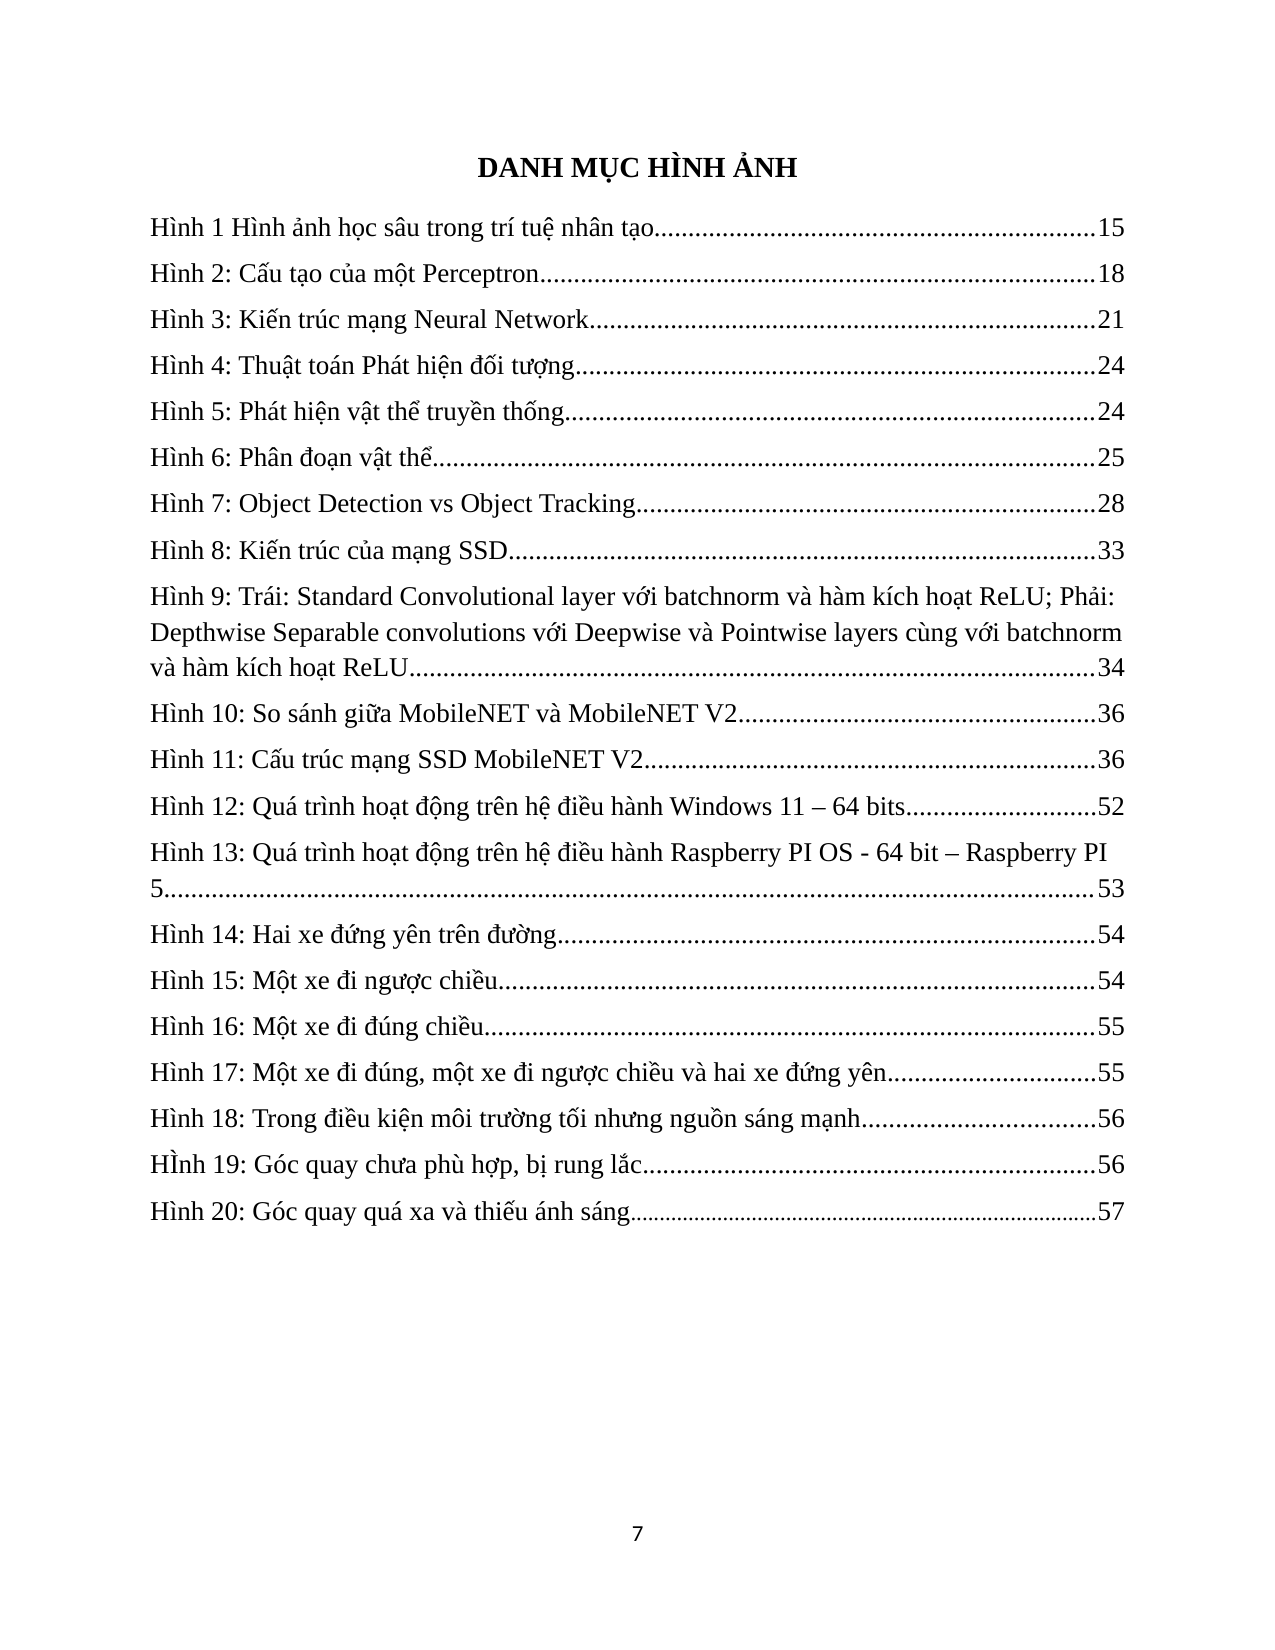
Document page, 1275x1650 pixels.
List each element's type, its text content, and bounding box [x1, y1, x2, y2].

text Hình 13: Quá trình hoạt động trên hệ điều hành Raspberry PI OS - 64 bit – Raspberry PI 5 53 [150, 836, 1125, 903]
text Hình 12: Quá trình hoạt động trên hệ điều hành Windows 11 – 64 bits 52 [150, 790, 1125, 821]
text Hình 6: Phân đoạn vật thể 25 [150, 441, 1125, 473]
text Hình 1 Hình ảnh học sâu trong trí tuệ nhân tạo 15 [150, 211, 1125, 242]
text DANH MỤC HÌNH ẢNH [150, 150, 1125, 183]
text Hình 17: Một xe đi đúng, một xe đi ngược chiều và hai xe đứng yên 55 [150, 1056, 1125, 1087]
text Hình 2: Cấu tạo của một Perceptron 18 [150, 257, 1125, 288]
text Hình 8: Kiến trúc của mạng SSD 33 [150, 534, 1125, 565]
text Hình 3: Kiến trúc mạng Neural Network 21 [150, 303, 1125, 334]
text Hình 7: Object Detection vs Object Tracking 28 [150, 488, 1125, 519]
text Hình 20: Góc quay quá xa và thiếu ánh sáng 57 [150, 1195, 1125, 1226]
text Hình 14: Hai xe đứng yên trên đường 54 [150, 918, 1125, 949]
text Hình 11: Cấu trúc mạng SSD MobileNET V2 36 [150, 744, 1125, 775]
text HÌnh 19: Góc quay chưa phù hợp, bị rung lắc 56 [150, 1148, 1125, 1180]
text Hình 9: Trái: Standard Convolutional layer với batchnorm và hàm kích hoạt ReLU; Phải: Depthwise Separable convolutions với Deepwise và Pointwise layers cùng với batchnorm và hàm kích hoạt ReLU 34 [150, 580, 1125, 682]
text Hình 10: So sánh giữa MobileNET và MobileNET V2 36 [150, 697, 1125, 729]
text Hình 4: Thuật toán Phát hiện đối tượng 24 [150, 349, 1125, 380]
text Hình 5: Phát hiện vật thể truyền thống 24 [150, 395, 1125, 426]
text Hình 18: Trong điều kiện môi trường tối nhưng nguồn sáng mạnh 56 [150, 1102, 1125, 1133]
text Hình 16: Một xe đi đúng chiều 55 [150, 1010, 1125, 1041]
text Hình 15: Một xe đi ngược chiều 54 [150, 964, 1125, 995]
